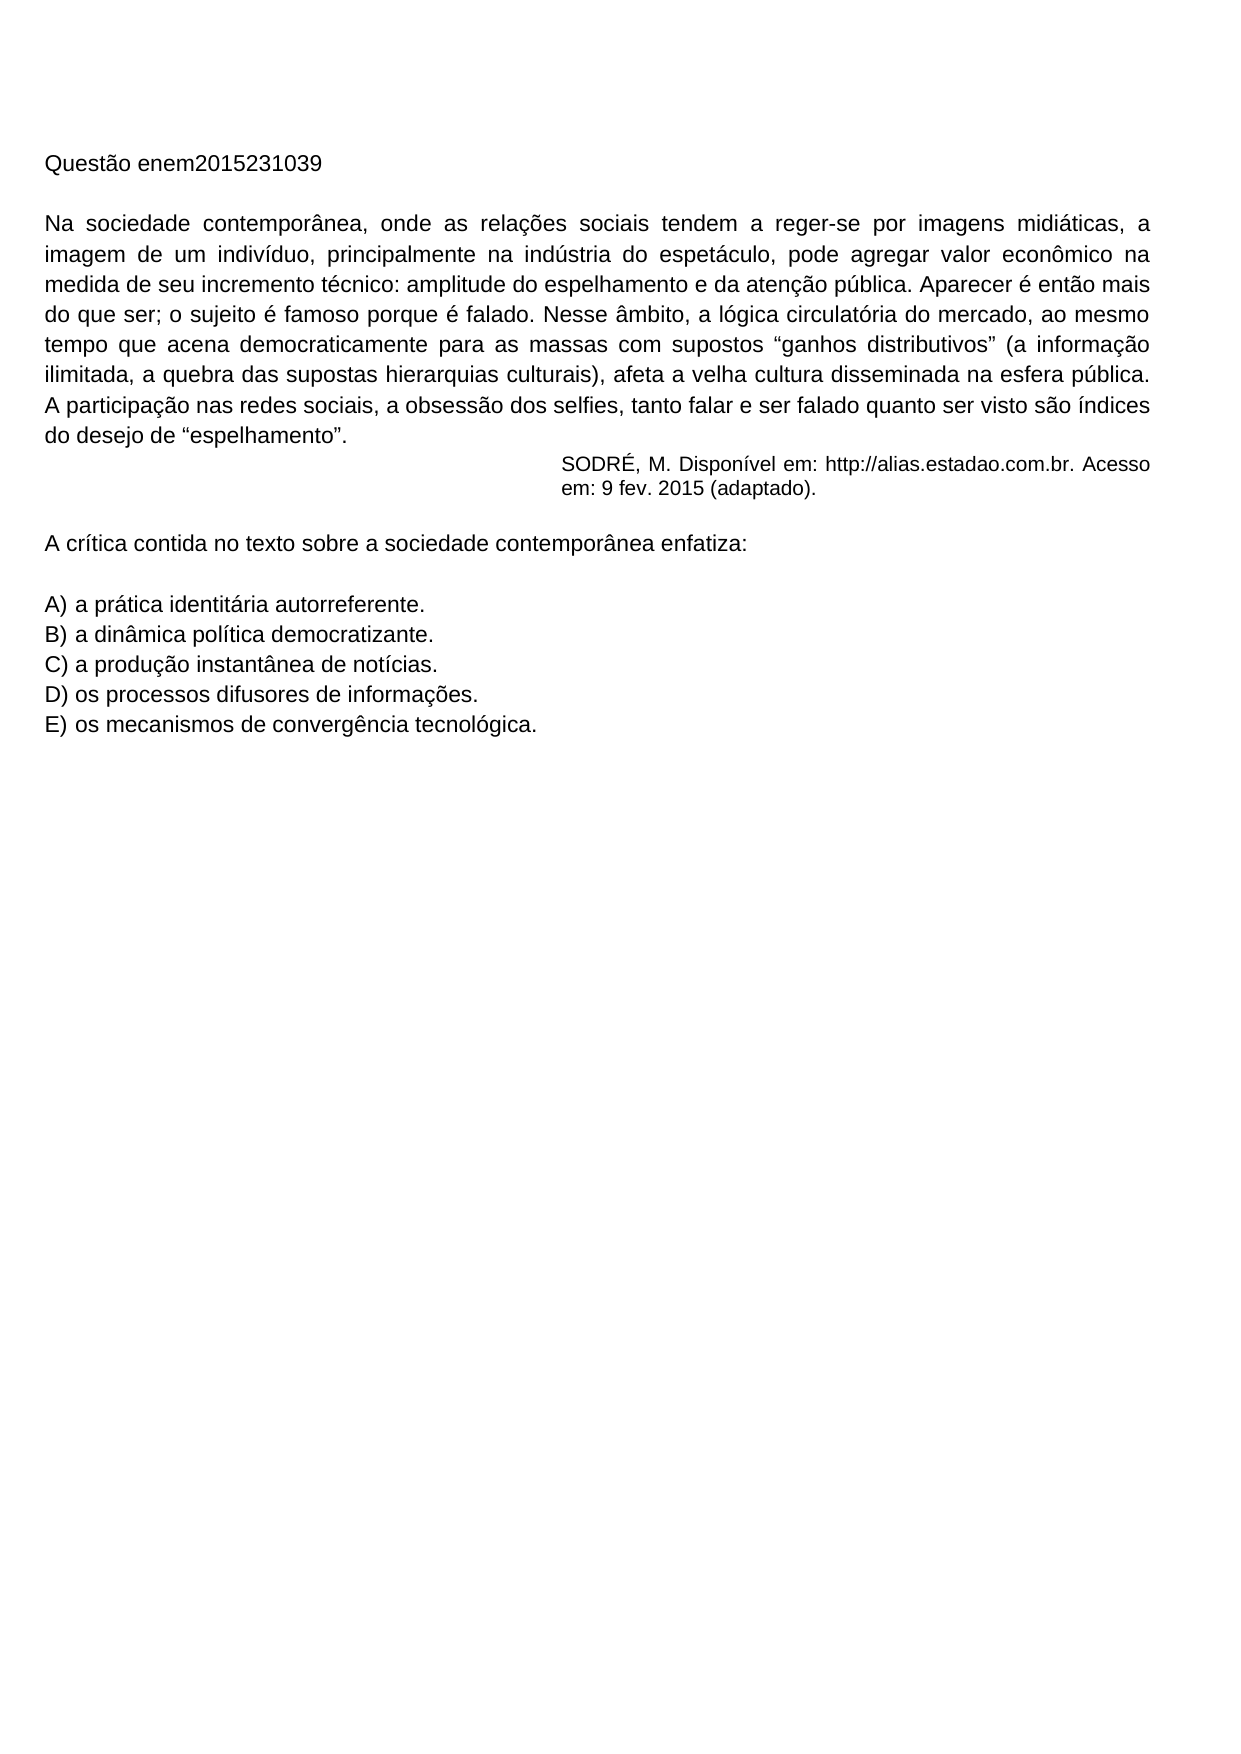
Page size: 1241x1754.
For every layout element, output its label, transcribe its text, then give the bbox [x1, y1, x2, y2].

text Na sociedade contemporânea, onde as relações sociais tendem a reger-se por imagens midiáticas, a imagem de um indivíduo, principalmente na indústria do espetáculo, pode agregar valor econômico na medida de seu incremento técnico: amplitude do espelhamento e da atenção pública. Aparecer é então mais do que ser; o sujeito é famoso porque é falado. Nesse âmbito, a lógica circulatória do mercado, ao mesmo tempo que acena democraticamente para as massas com supostos “ganhos distributivos” (a informação ilimitada, a quebra das supostas hierarquias culturais), afeta a velha cultura disseminada na esfera pública. A participação nas redes sociais, a obsessão dos selfies, tanto falar e ser falado quanto ser visto são índices do desejo de “espelhamento”. [44, 210, 1151, 448]
text SODRÉ, M. Disponível em: http://alias.estadao.com.br. Acesso em: 9 fev. 2015 (adaptado). [561, 452, 1151, 500]
text Questão enem2015231039 [44, 150, 1151, 176]
list a dinâmica política democratizante. [44, 621, 1151, 647]
text A crítica contida no texto sobre a sociedade contemporânea enfatiza: [44, 530, 1151, 557]
list a produção instantânea de notícias. [44, 651, 1151, 677]
list os processos difusores de informações. [44, 681, 1151, 708]
list a prática identitária autorreferente. [44, 591, 1151, 617]
list os mecanismos de convergência tecnológica. [44, 711, 1151, 738]
